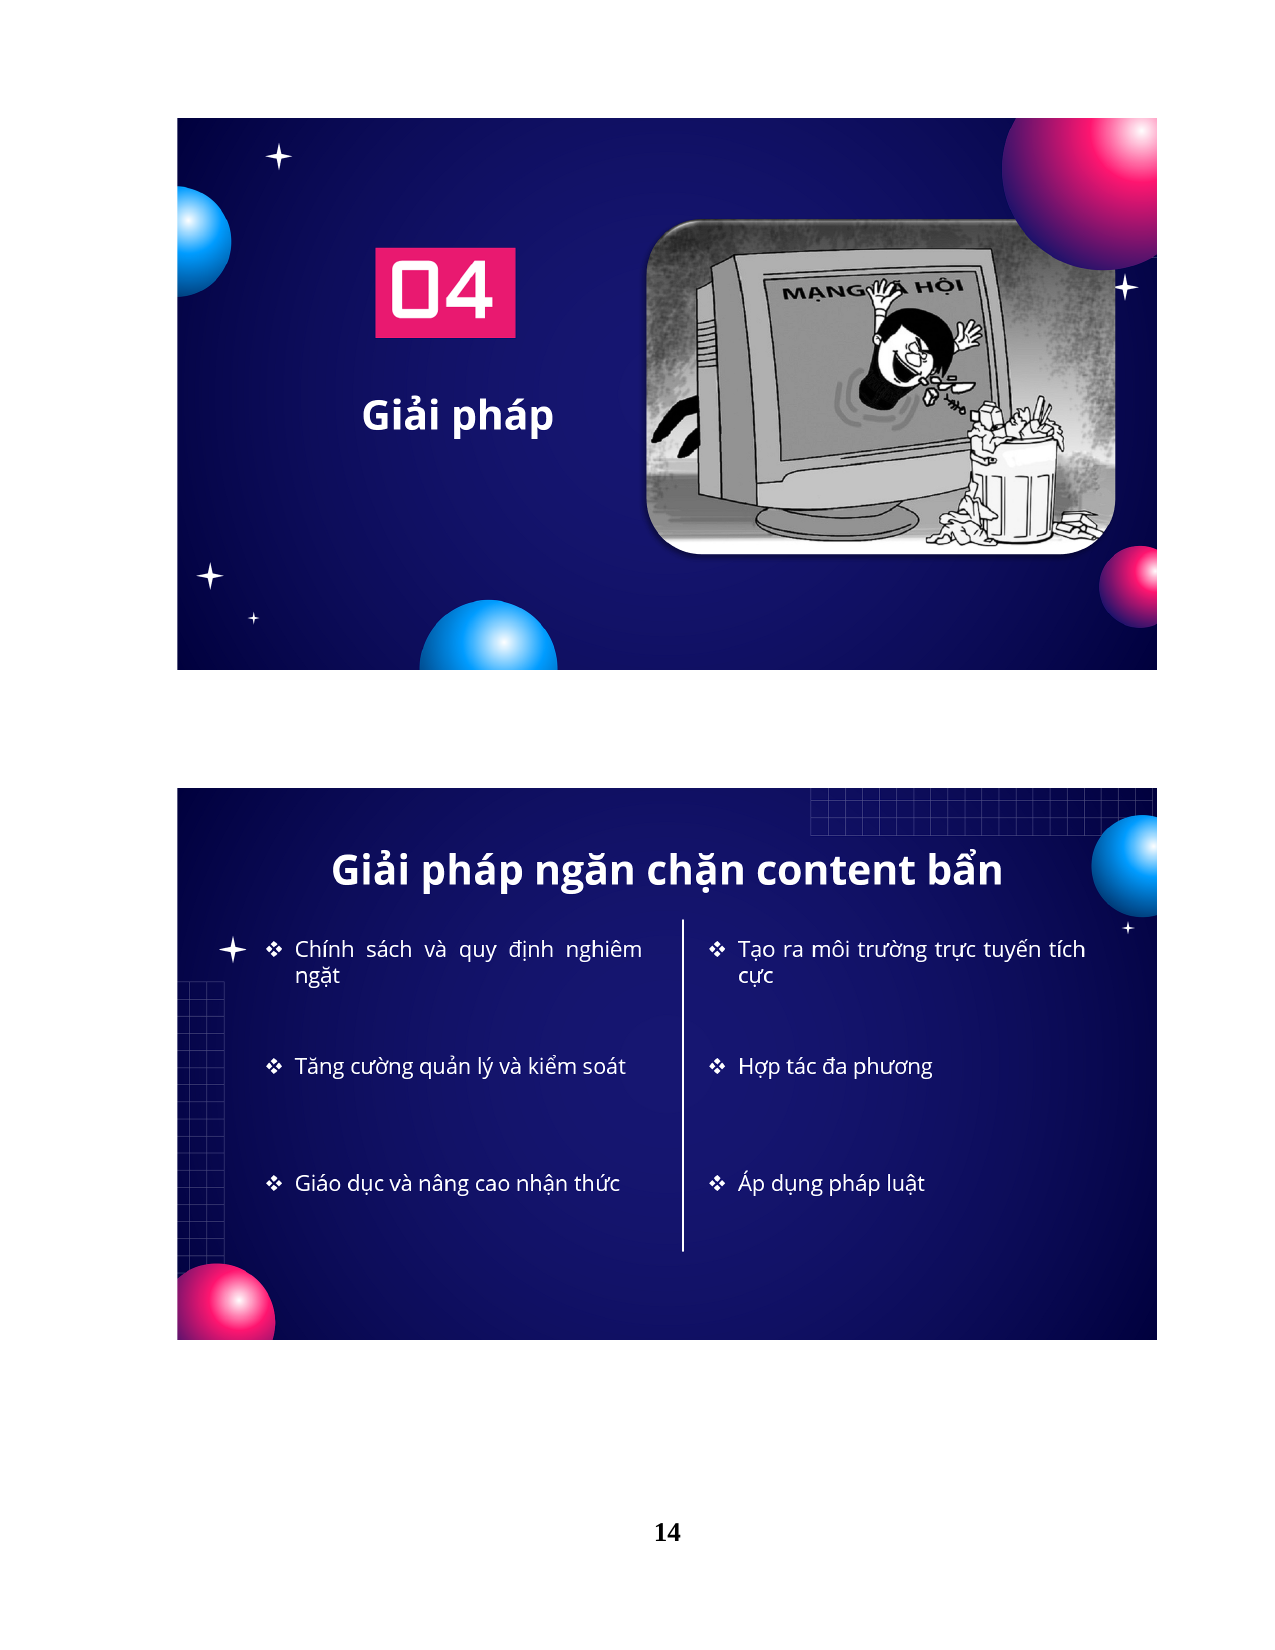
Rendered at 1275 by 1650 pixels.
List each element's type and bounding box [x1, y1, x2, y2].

picture [177, 118, 1157, 670]
picture [177, 788, 1157, 1340]
